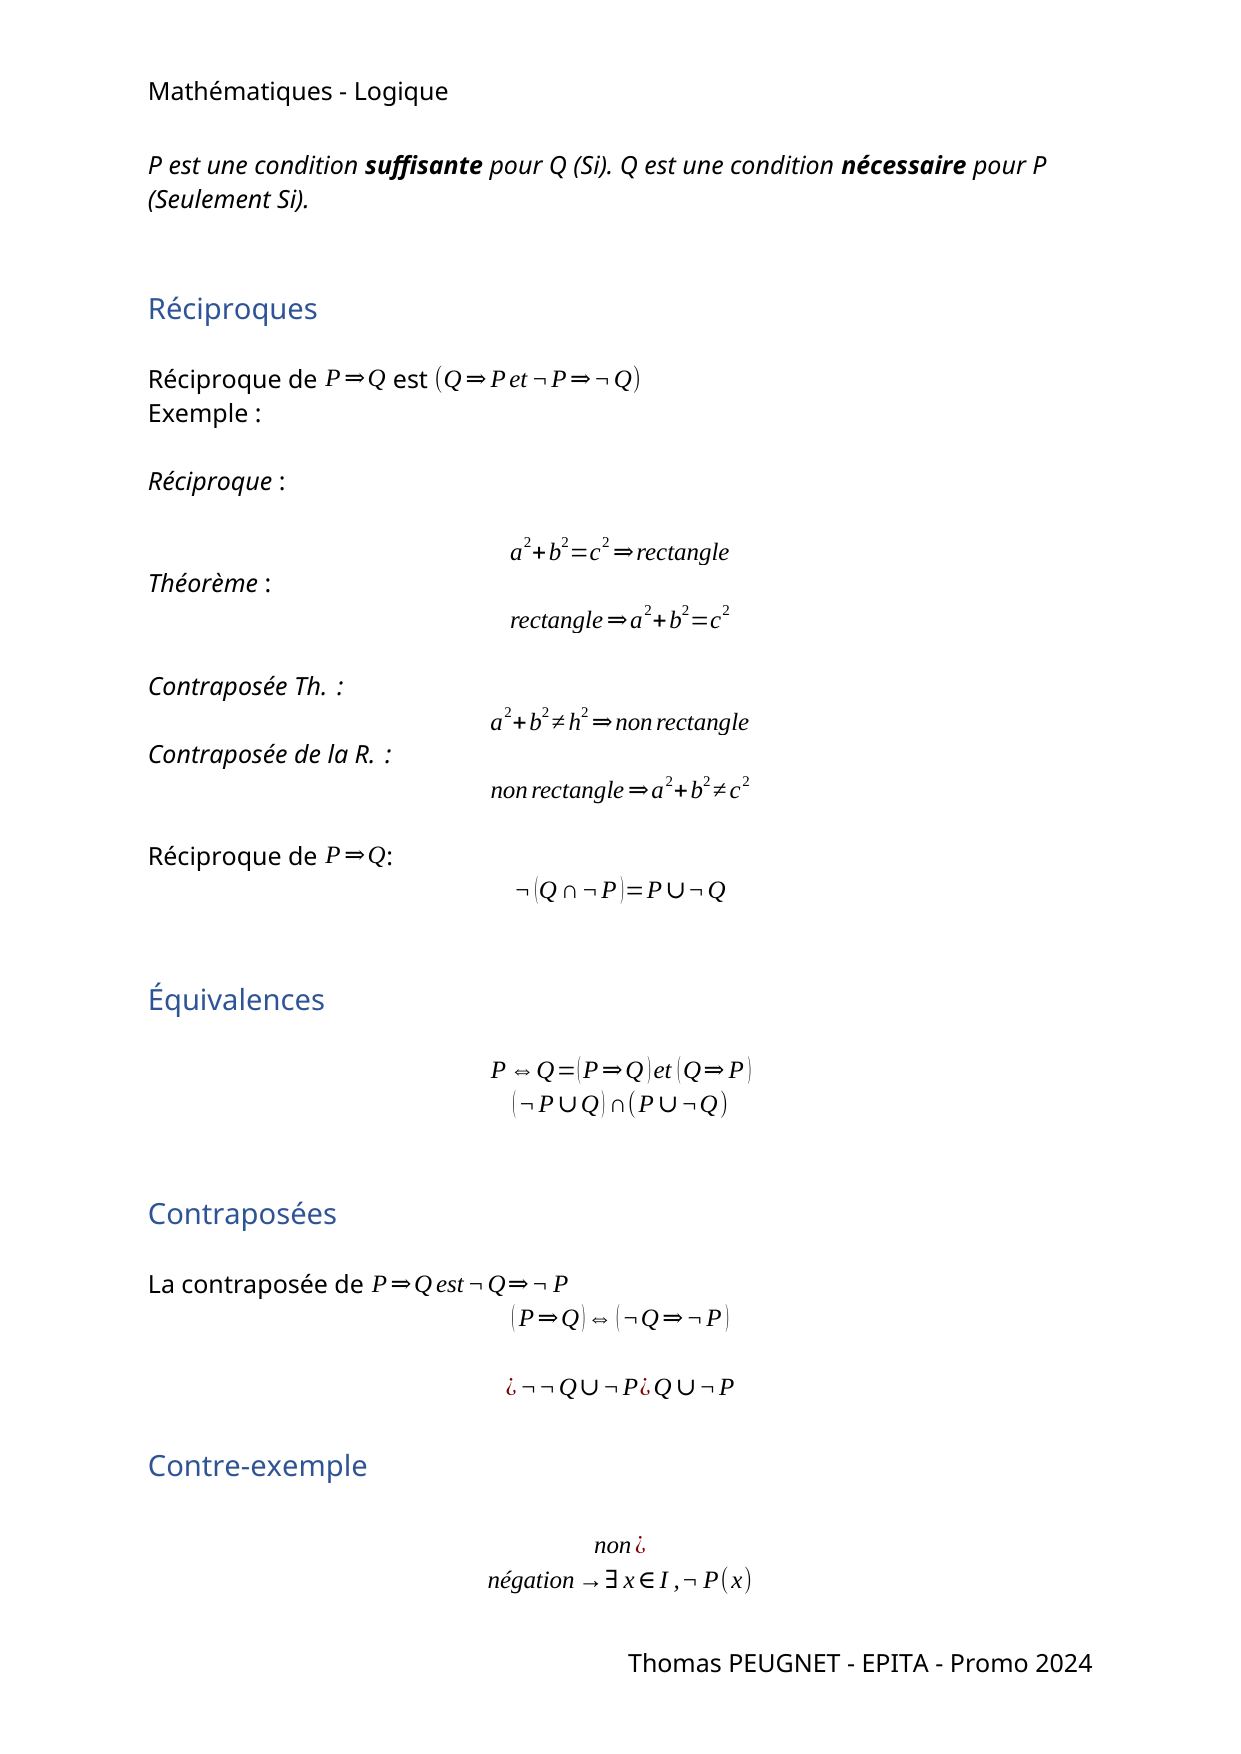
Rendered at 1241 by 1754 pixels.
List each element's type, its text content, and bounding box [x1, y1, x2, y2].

subtitle Contraposées [148, 1193, 1093, 1233]
subtitle Réciproques [148, 288, 1093, 328]
text P est une condition suffisante pour Q (Si). Q est une condition nécessaire pour P (Seulement Si). [148, 148, 1093, 216]
text Réciproque de est [148, 362, 1093, 396]
text Réciproque de : [148, 839, 1093, 873]
text Contraposée de la R. : [148, 736, 1093, 771]
subtitle Contre-exemple [148, 1445, 1093, 1484]
text Théorème : [148, 566, 1093, 600]
subtitle Équivalences [148, 979, 1093, 1019]
text Contraposée Th. : [148, 668, 1093, 702]
text Réciproque : [148, 464, 1093, 498]
text Exemple : [148, 396, 1093, 430]
text La contraposée de [148, 1267, 1093, 1301]
